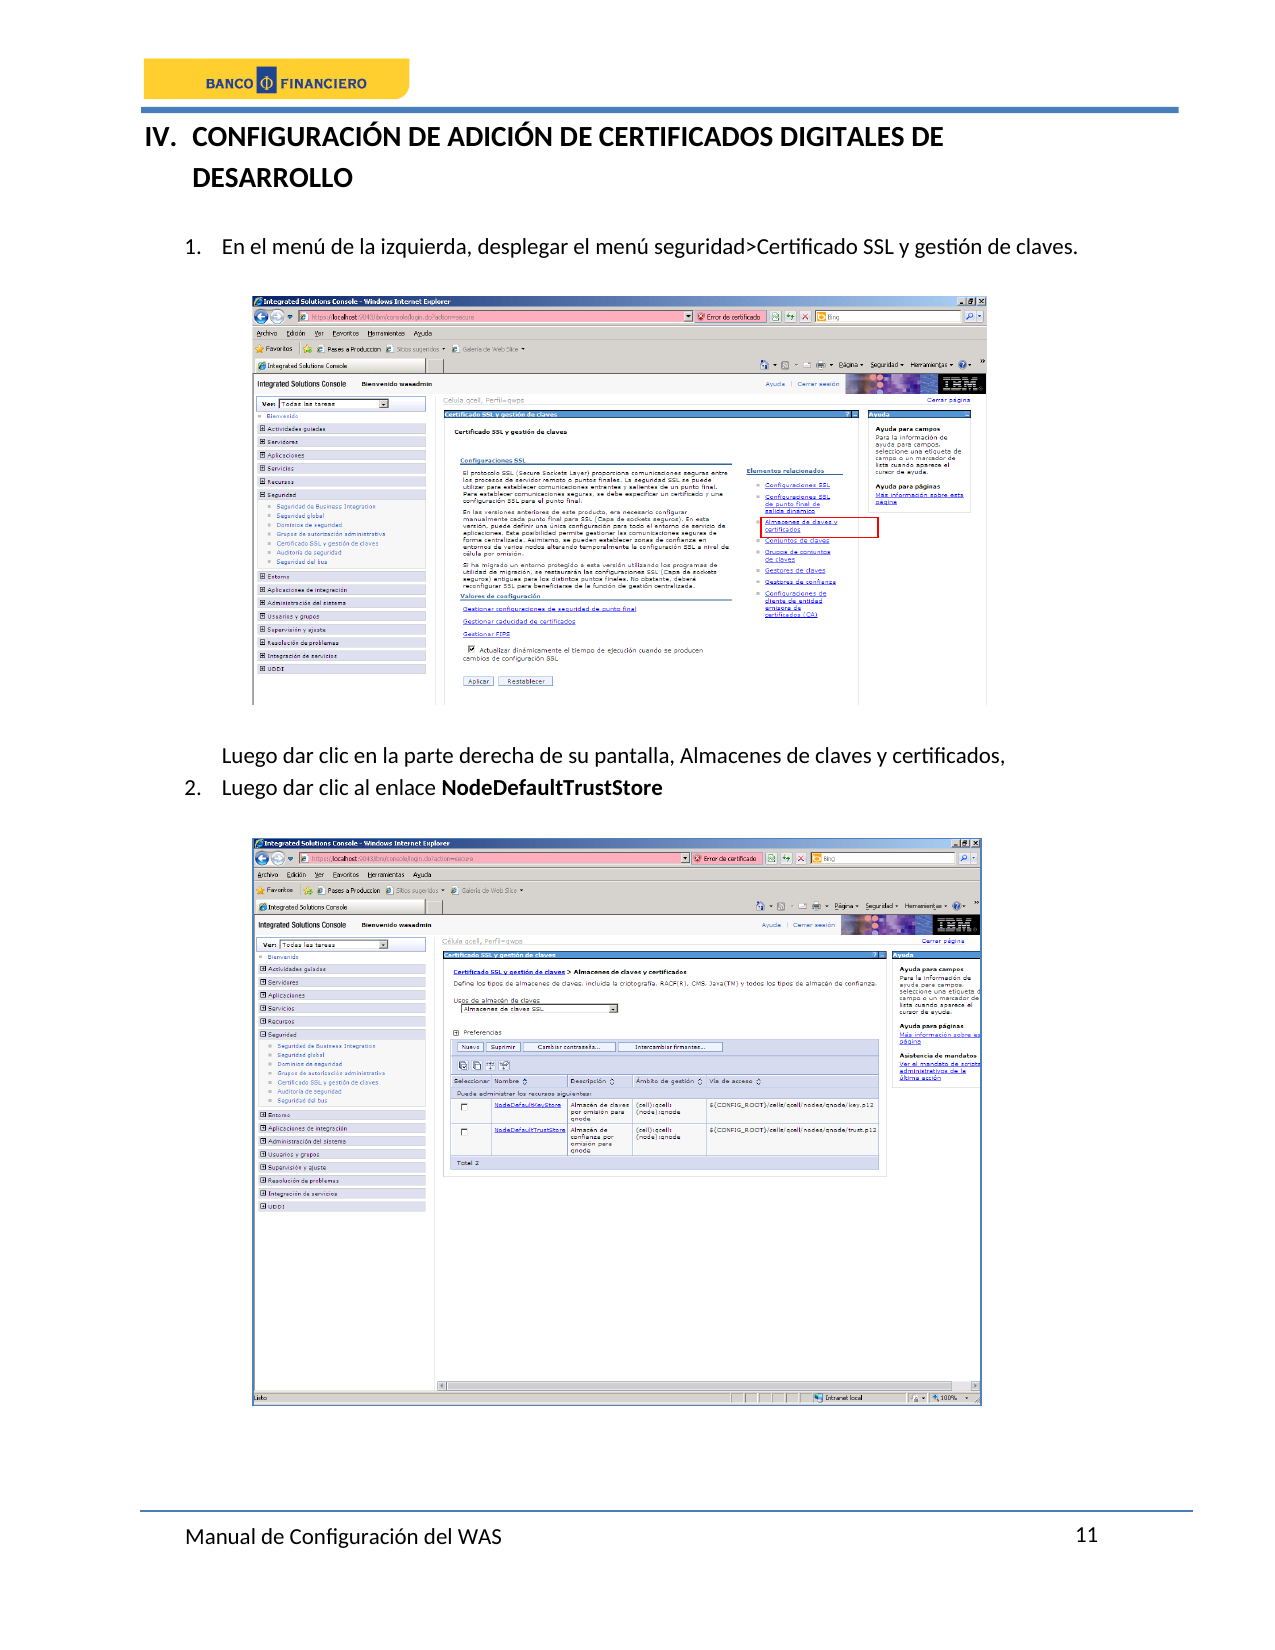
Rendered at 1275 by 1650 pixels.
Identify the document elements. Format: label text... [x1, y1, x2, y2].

list En el menú de la izquierda, desplegar el menú seguridad>Certificado SSL y gestión de claves. [184, 232, 1098, 260]
picture [254, 839, 980, 1405]
list Luego dar clic al enlace NodeDefaultTrustStore [184, 773, 1098, 801]
picture [252, 296, 987, 705]
picture [140, 54, 413, 102]
list Luego dar clic en la parte derecha de su pantalla, Almacenes de claves y certificados, [222, 741, 1098, 769]
list CONFIGURACIÓN DE ADICIÓN DE CERTIFICADOS DIGITALES DE DESARROLLO [177, 118, 1098, 195]
